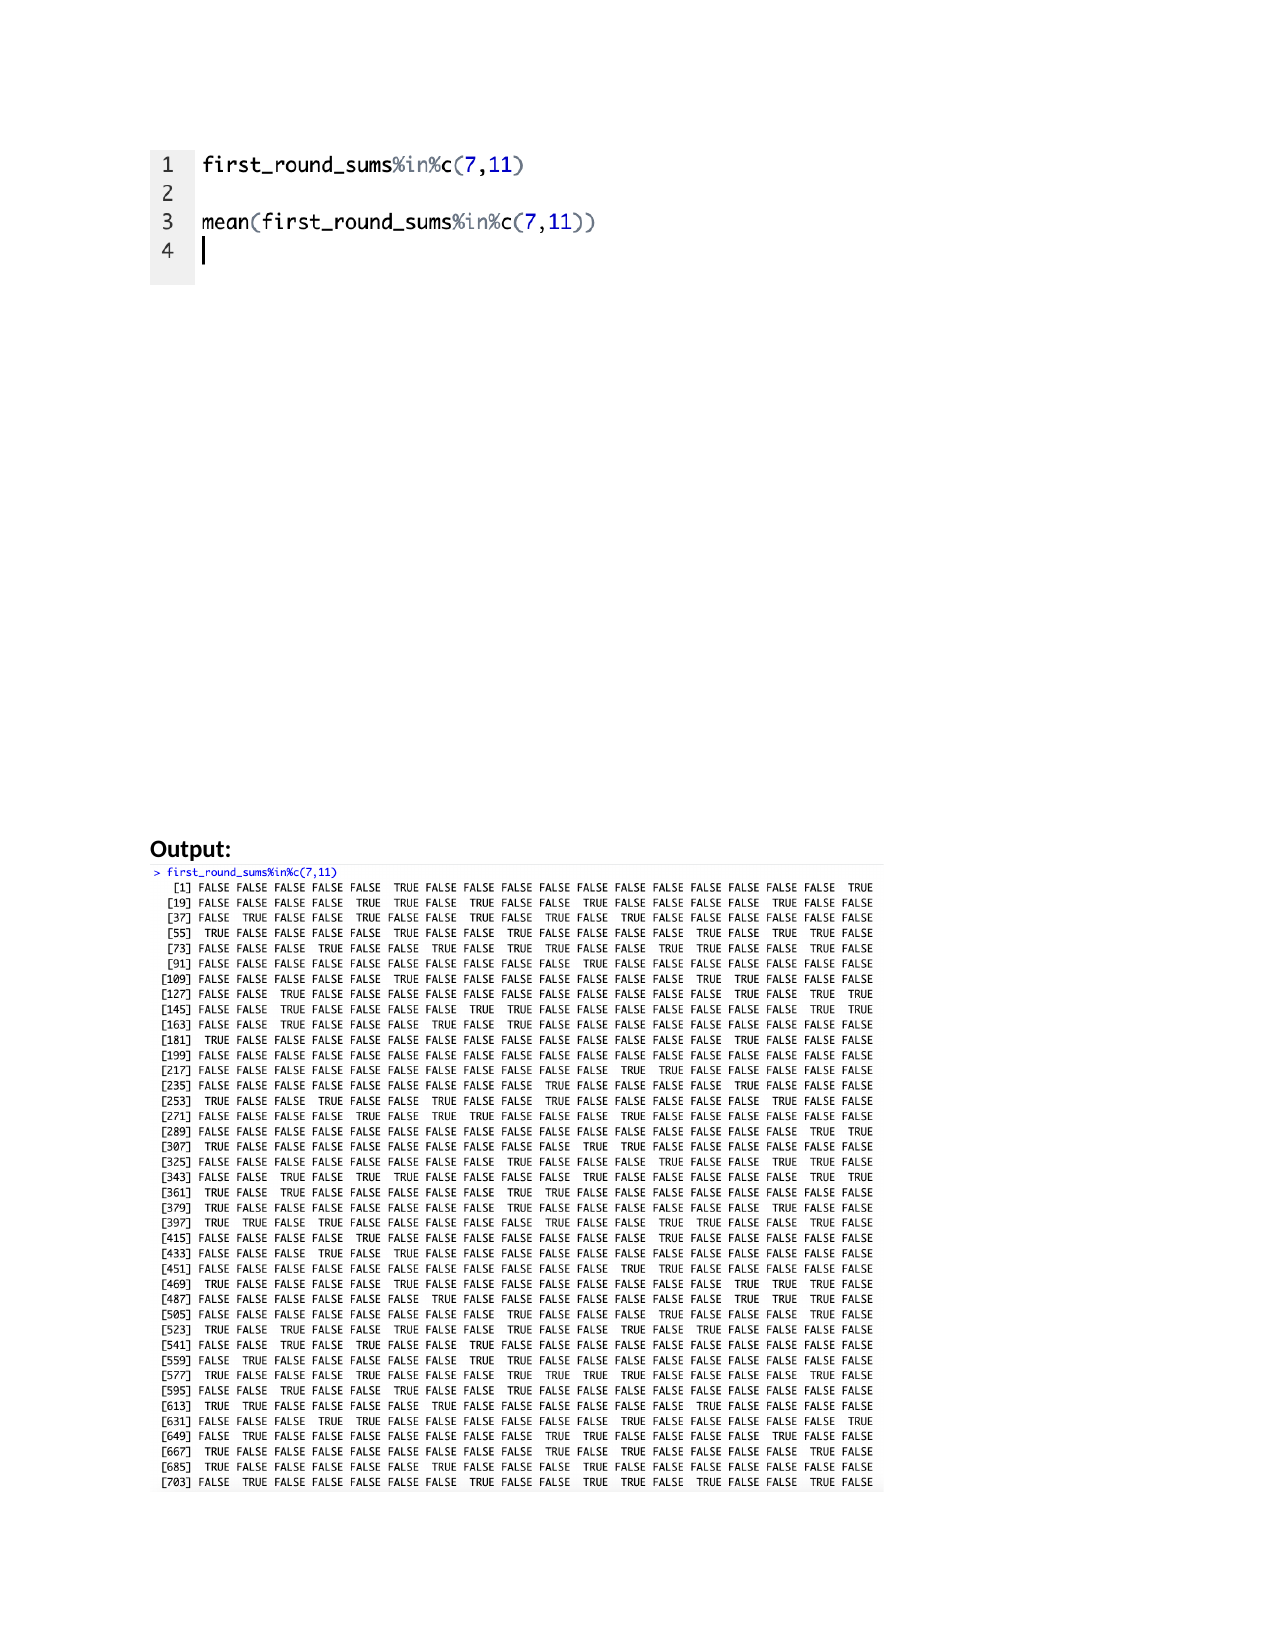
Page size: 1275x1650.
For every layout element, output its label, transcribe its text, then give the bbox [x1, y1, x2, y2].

picture [150, 864, 884, 1492]
picture [150, 150, 625, 285]
text Output: [150, 834, 1125, 864]
